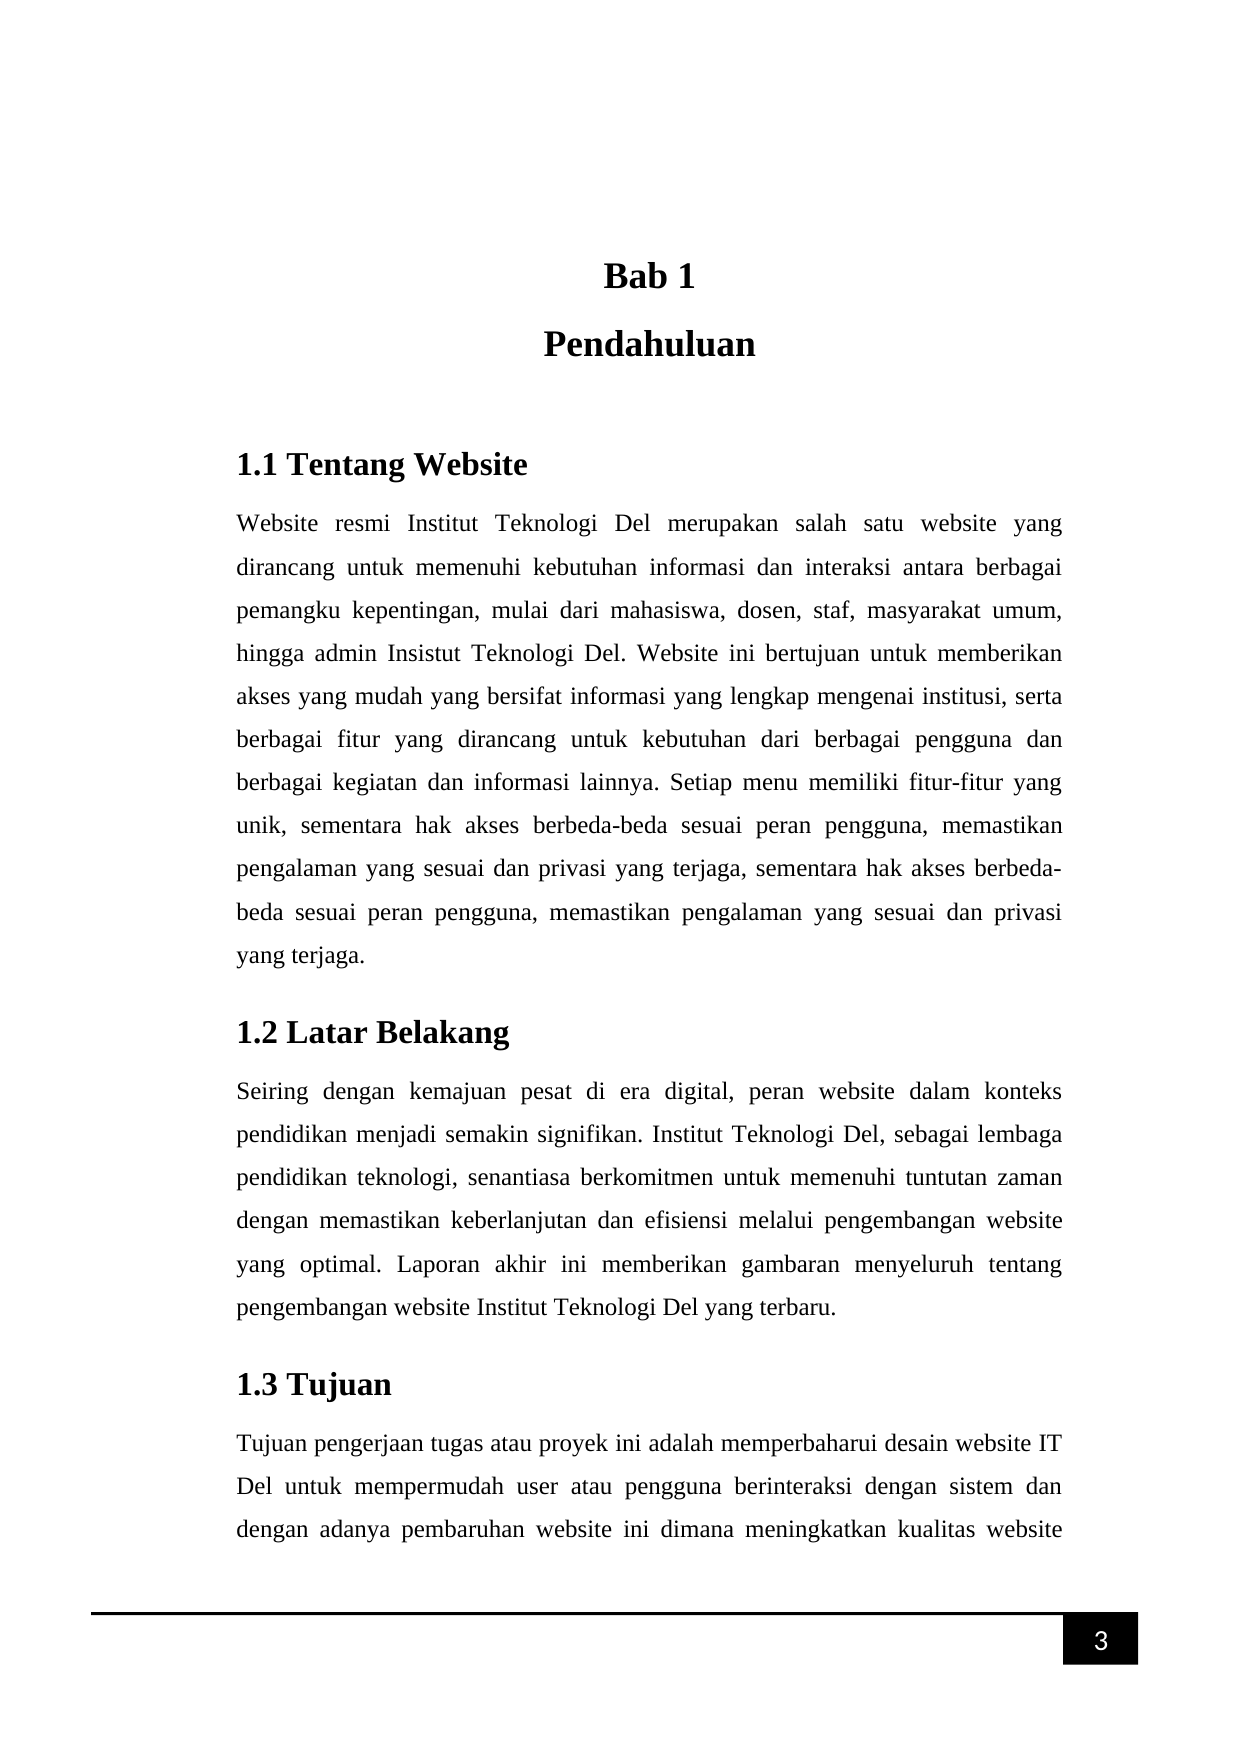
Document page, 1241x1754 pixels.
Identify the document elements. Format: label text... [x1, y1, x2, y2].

subtitle Tentang Website [236, 445, 1063, 483]
text Website resmi Institut Teknologi Del merupakan salah satu website yang dirancang untuk memenuhi kebutuhan informasi dan interaksi antara berbagai pemangku kepentingan, mulai dari mahasiswa, dosen, staf, masyarakat umum, hingga admin Insistut Teknologi Del. Website ini bertujuan untuk memberikan akses yang mudah yang bersifat informasi yang lengkap mengenai institusi, serta berbagai fitur yang dirancang untuk kebutuhan dari berbagai pengguna dan berbagai kegiatan dan informasi lainnya. Setiap menu memiliki fitur-fitur yang unik, sementara hak akses berbeda-beda sesuai peran pengguna, memastikan pengalaman yang sesuai dan privasi yang terjaga, sementara hak akses berbeda-beda sesuai peran pengguna, memastikan pengalaman yang sesuai dan privasi yang terjaga. [236, 508, 1063, 968]
subtitle Tujuan [236, 1364, 1063, 1403]
subtitle Latar Belakang [236, 1012, 1063, 1051]
subtitle Bab 1 [236, 253, 1063, 296]
subtitle Pendahuluan [236, 321, 1063, 364]
text Seiring dengan kemajuan pesat di era digital, peran website dalam konteks pendidikan menjadi semakin signifikan. Institut Teknologi Del, sebagai lembaga pendidikan teknologi, senantiasa berkomitmen untuk memenuhi tuntutan zaman dengan memastikan keberlanjutan dan efisiensi melalui pengembangan website yang optimal. Laporan akhir ini memberikan gambaran menyeluruh tentang pengembangan website Institut Teknologi Del yang terbaru. [236, 1076, 1063, 1321]
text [236, 1428, 1063, 1543]
